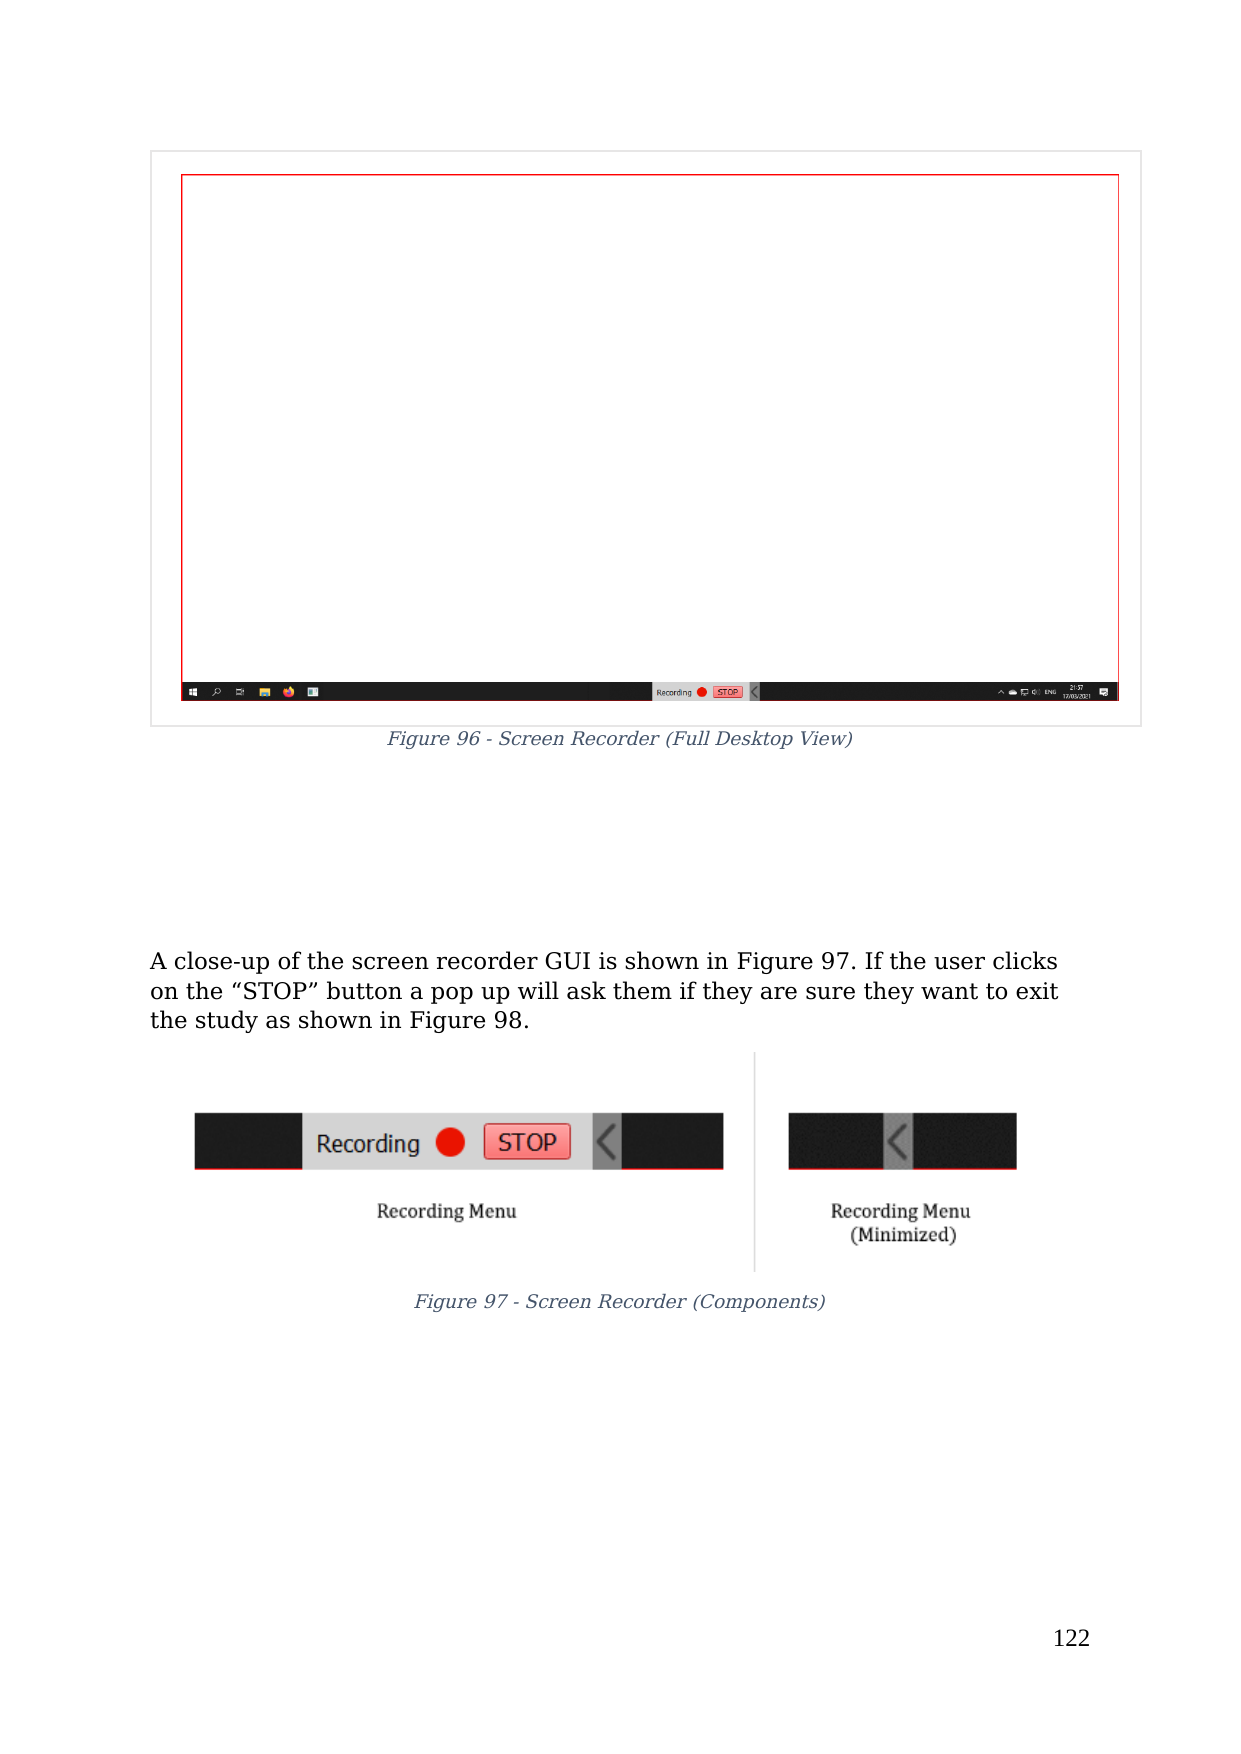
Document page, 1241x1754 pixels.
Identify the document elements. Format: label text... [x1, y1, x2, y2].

text Figure 96 - Screen Recorder (Full Desktop View) [150, 727, 1090, 749]
text Figure 97 - Screen Recorder (Components) [150, 1290, 1090, 1313]
picture [150, 1052, 1091, 1272]
picture [181, 174, 1119, 701]
text A close-up of the screen recorder GUI is shown in Figure 97. If the user clicks on the “STOP” button a pop up will ask them if they are sure they want to exit the study as shown in Figure 98. [150, 947, 1090, 1033]
